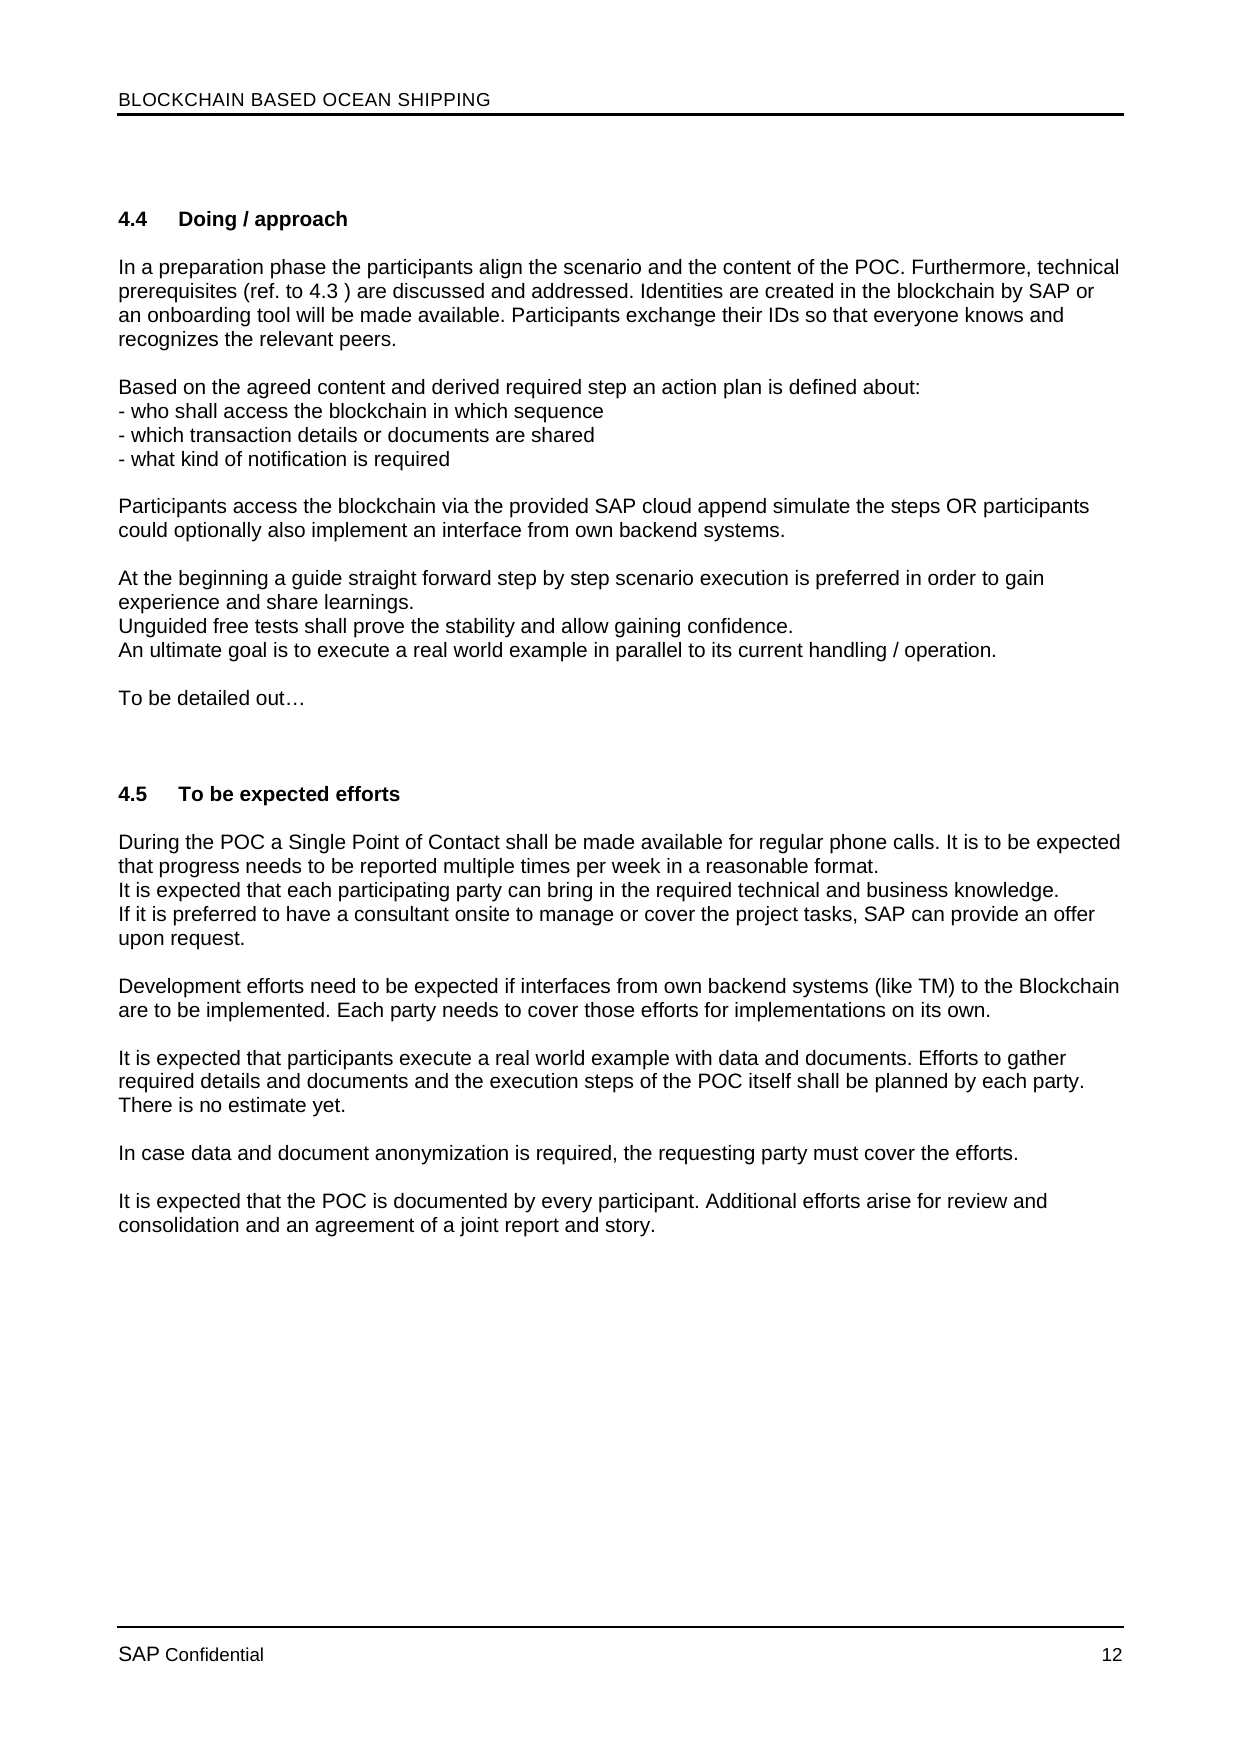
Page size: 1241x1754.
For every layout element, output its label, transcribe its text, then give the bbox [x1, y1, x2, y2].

text To be detailed out… [118, 686, 1122, 710]
text - who shall access the blockchain in which sequence [118, 398, 1122, 422]
text - what kind of notification is required [118, 446, 1122, 470]
text It is expected that the POC is documented by every participant. Additional efforts arise for review and consolidation and an agreement of a joint report and story. [118, 1189, 1122, 1237]
text If it is preferred to have a consultant onsite to manage or cover the project tasks, SAP can provide an offer upon request. [118, 902, 1122, 949]
text In a preparation phase the participants align the scenario and the content of the POC. Furthermore, technical prerequisites (ref. to 4.3 ) are discussed and addressed. Identities are created in the blockchain by SAP or an onboarding tool will be made available. Participants exchange their IDs so that everyone knows and recognizes the relevant peers. [118, 255, 1122, 351]
text - which transaction details or documents are shared [118, 422, 1122, 446]
text Based on the agreed content and derived required step an action plan is defined about: [118, 374, 1122, 398]
text It is expected that participants execute a real world example with data and documents. Efforts to gather required details and documents and the execution steps of the POC itself shall be planned by each party. There is no estimate yet. [118, 1045, 1122, 1117]
text In case data and document anonymization is required, the requesting party must cover the efforts. [118, 1141, 1122, 1165]
text During the POC a Single Point of Contact shall be made available for regular phone calls. It is to be expected that progress needs to be reported multiple times per week in a reasonable format. [118, 830, 1122, 878]
text It is expected that each participating party can bring in the required technical and business knowledge. [118, 878, 1122, 902]
subtitle Doing / approach [118, 207, 1122, 231]
subtitle To be expected efforts [118, 782, 1122, 806]
text An ultimate goal is to execute a real world example in parallel to its current handling / operation. [118, 638, 1122, 662]
text At the beginning a guide straight forward step by step scenario execution is preferred in order to gain experience and share learnings. [118, 566, 1122, 614]
text Development efforts need to be expected if interfaces from own backend systems (like TM) to the Blockchain are to be implemented. Each party needs to cover those efforts for implementations on its own. [118, 973, 1122, 1021]
text Participants access the blockchain via the provided SAP cloud append simulate the steps OR participants could optionally also implement an interface from own backend systems. [118, 494, 1122, 542]
text Unguided free tests shall prove the stability and allow gaining confidence. [118, 614, 1122, 638]
